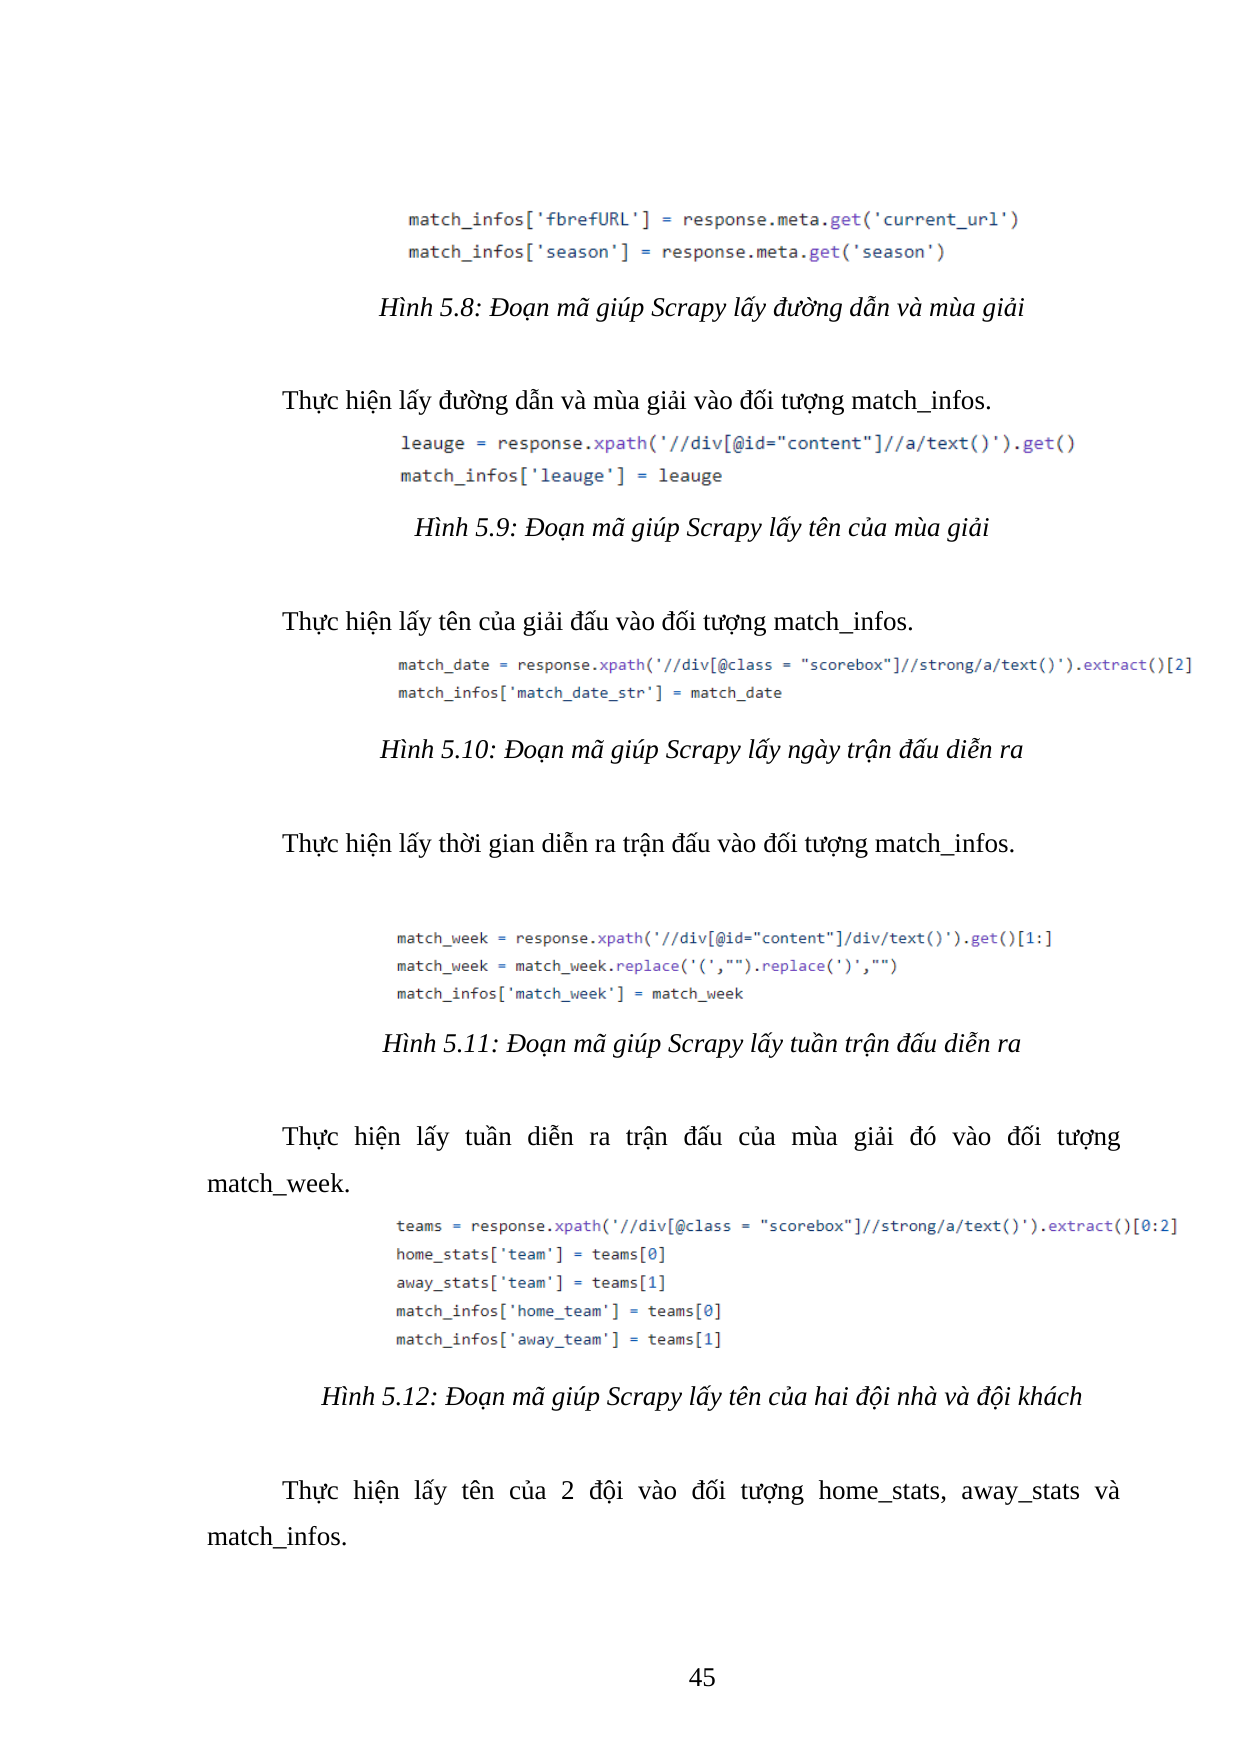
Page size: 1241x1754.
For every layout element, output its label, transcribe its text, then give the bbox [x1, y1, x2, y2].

picture [281, 206, 1198, 276]
picture [281, 431, 1198, 496]
text Hình 5.10: Đoạn mã giúp Scrapy lấy ngày trận đấu diễn ra [207, 733, 1122, 764]
text Thực hiện lấy tuần diễn ra trận đấu của mùa giải đó vào đối tượng match_week. [207, 1121, 1122, 1198]
text Hình 5.9: Đoạn mã giúp Scrapy lấy tên của mùa giải [207, 512, 1122, 543]
picture [281, 920, 1198, 1012]
text Thực hiện lấy đường dẫn và mùa giải vào đối tượng match_infos. [207, 384, 1122, 416]
picture [281, 1213, 1198, 1365]
text Hình 5.12: Đoạn mã giúp Scrapy lấy tên của hai đội nhà và đội khách [207, 1380, 1122, 1412]
text Thực hiện lấy tên của 2 đội vào đối tượng home_stats, away_stats và match_infos. [207, 1474, 1122, 1552]
text Thực hiện lấy tên của giải đấu vào đối tượng match_infos. [207, 605, 1122, 636]
text Hình 5.11: Đoạn mã giúp Scrapy lấy tuần trận đấu diễn ra [207, 1027, 1122, 1058]
text Thực hiện lấy thời gian diễn ra trận đấu vào đối tượng match_infos. [207, 827, 1122, 858]
picture [281, 651, 1198, 718]
text Hình 5.8: Đoạn mã giúp Scrapy lấy đường dẫn và mùa giải [207, 291, 1122, 322]
